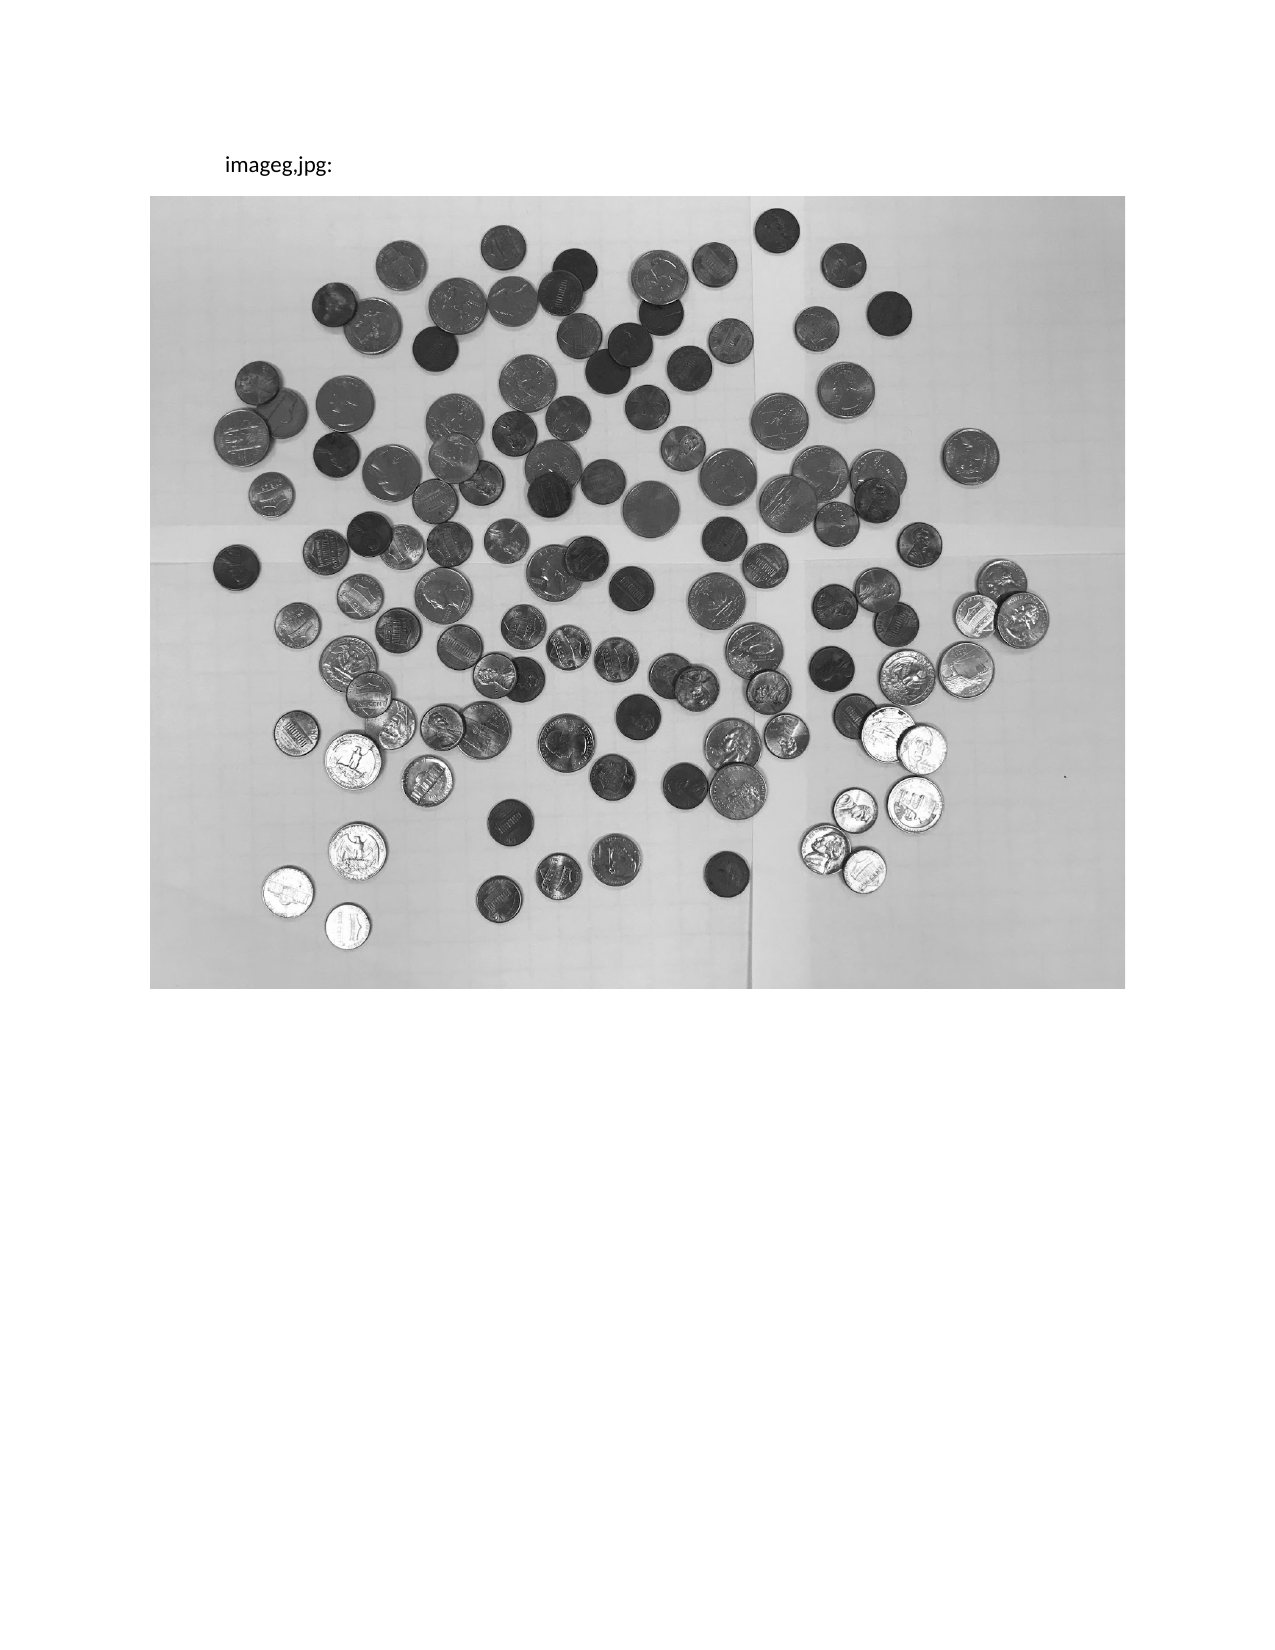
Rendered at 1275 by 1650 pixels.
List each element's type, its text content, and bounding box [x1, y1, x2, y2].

picture [150, 196, 1125, 989]
list imageg,jpg: [225, 150, 1125, 178]
